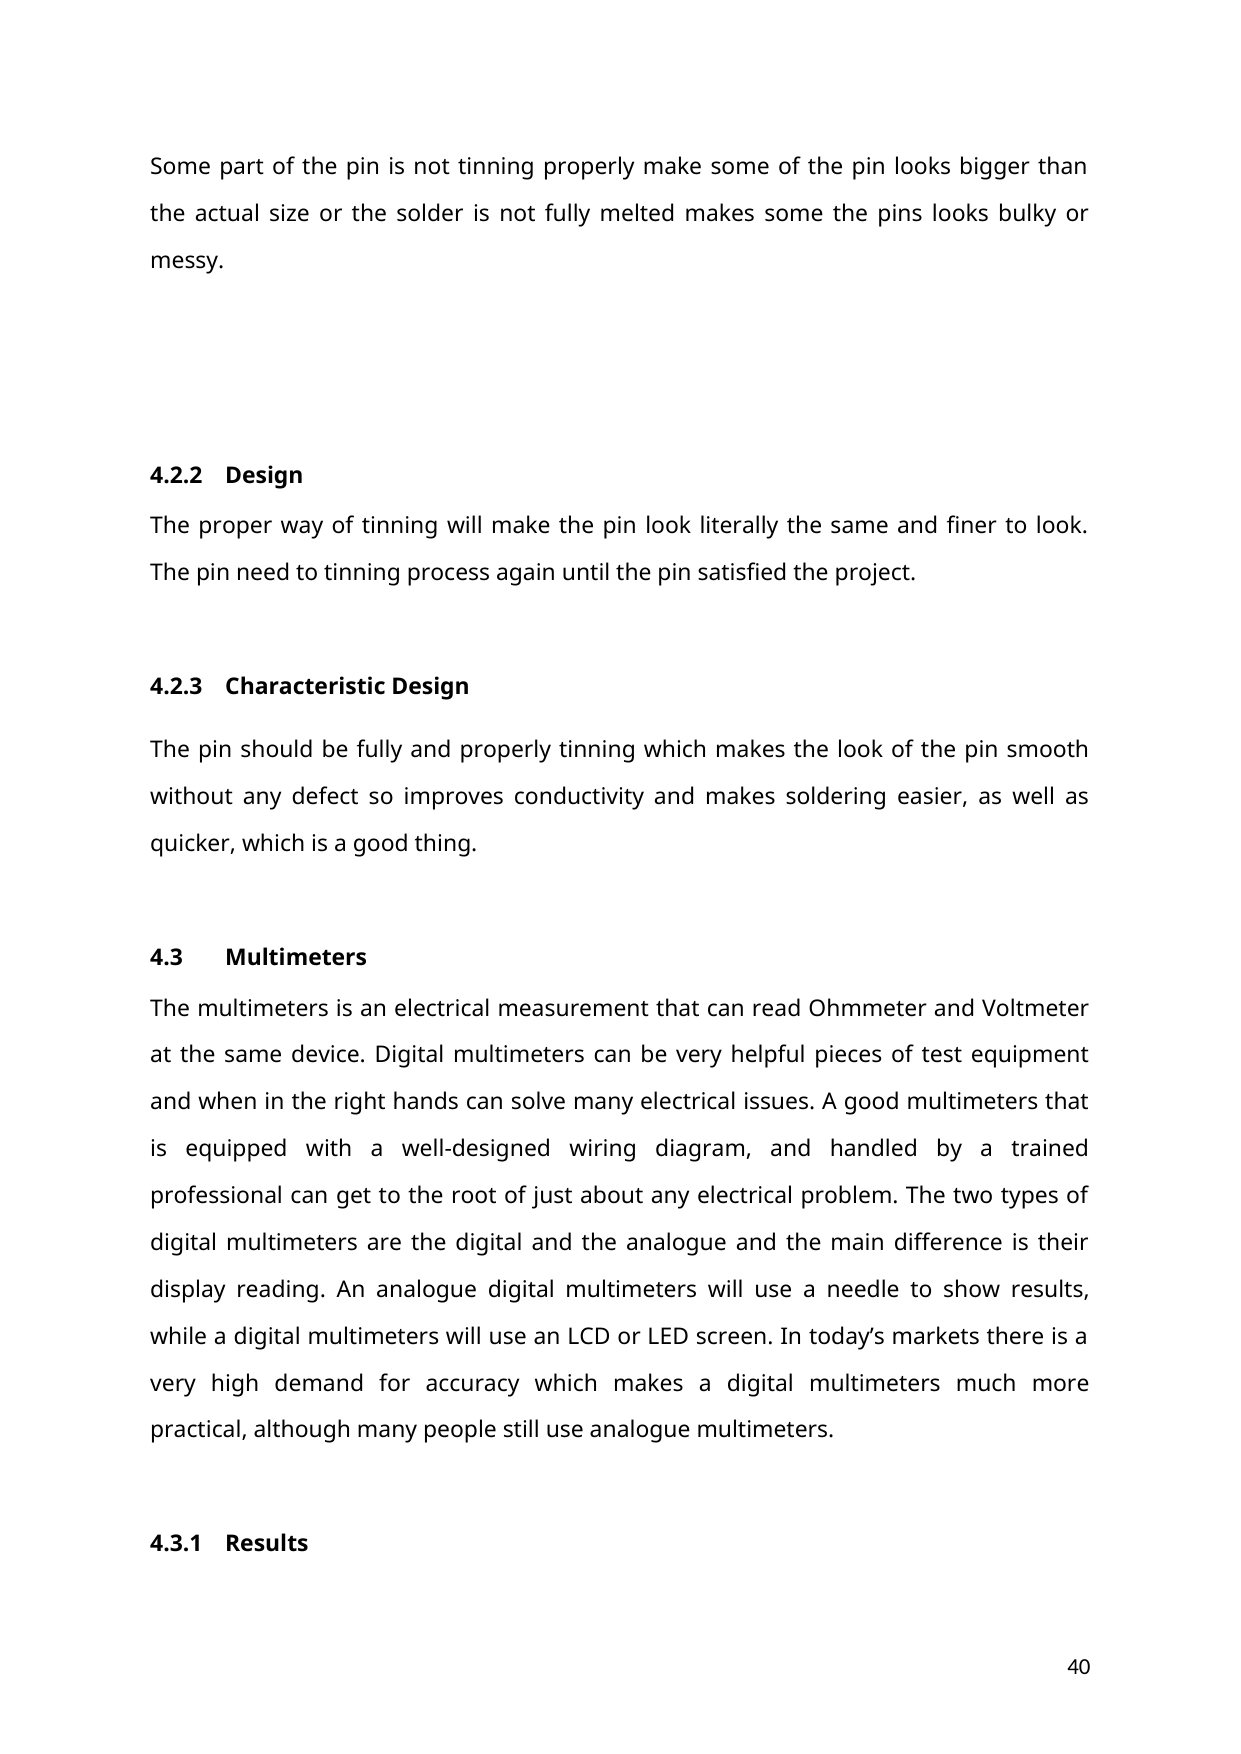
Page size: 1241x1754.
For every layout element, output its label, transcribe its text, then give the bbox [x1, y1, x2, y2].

text 4.3.1 Results [150, 1527, 1090, 1558]
text The proper way of tinning will make the pin look literally the same and finer to look. The pin need to tinning process again until the pin satisfied the project. [150, 509, 1090, 587]
text 4.3 Multimeters [150, 941, 1090, 972]
text The multimeters is an electrical measurement that can read Ohmmeter and Voltmeter at the same device. Digital multimeters can be very helpful pieces of test equipment and when in the right hands can solve many electrical issues. A good multimeters that is equipped with a well-designed wiring diagram, and handled by a trained professional can get to the root of just about any electrical problem. The two types of digital multimeters are the digital and the analogue and the main difference is their display reading. An analogue digital multimeters will use a needle to show results, while a digital multimeters will use an LCD or LED screen. In today’s markets there is a very high demand for accuracy which makes a digital multimeters much more practical, although many people still use analogue multimeters. [150, 991, 1090, 1444]
text Some part of the pin is not tinning properly make some of the pin looks bigger than the actual size or the solder is not fully melted makes some the pins looks bulky or messy. [150, 150, 1090, 275]
text 4.2.2 Design [150, 458, 1090, 490]
text 4.2.3 Characteristic Design [150, 670, 1090, 701]
text The pin should be fully and properly tinning which makes the look of the pin smooth without any defect so improves conductivity and makes soldering easier, as well as quicker, which is a good thing. [150, 733, 1090, 858]
